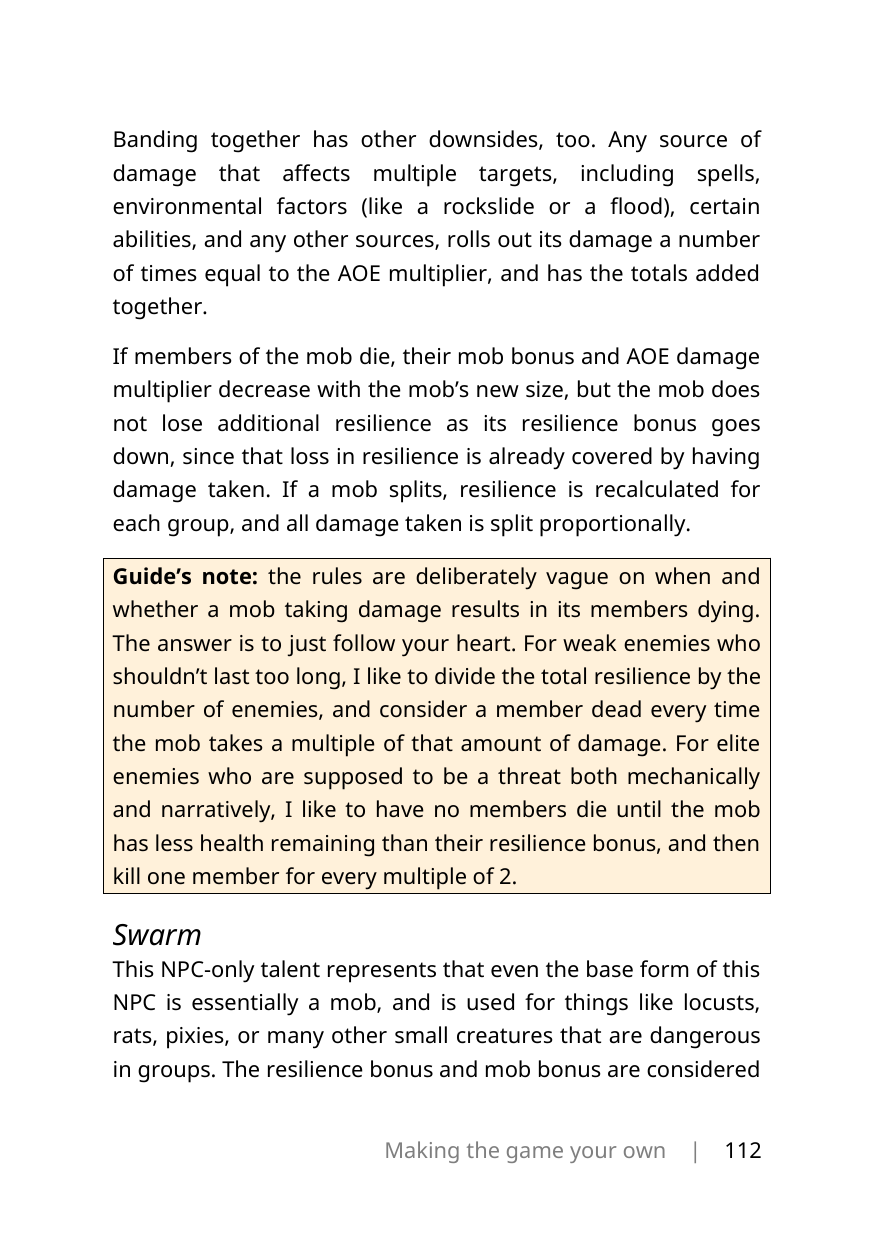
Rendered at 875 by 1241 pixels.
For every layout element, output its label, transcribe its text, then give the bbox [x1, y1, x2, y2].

text Guide’s note: the rules are deliberately vague on when and whether a mob taking damage results in its members dying. The answer is to just follow your heart. For weak enemies who shouldn’t last too long, I like to divide the total resilience by the number of enemies, and consider a member dead every time the mob takes a multiple of that amount of damage. For elite enemies who are supposed to be a threat both mechanically and narratively, I like to have no members die until the mob has less health remaining than their resilience bonus, and then kill one member for every multiple of 2. [104, 559, 770, 893]
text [112, 954, 762, 1083]
text Banding together has other downsides, too. Any source of damage that affects multiple targets, including spells, environmental factors (like a rockslide or a flood), certain abilities, and any other sources, rolls out its damage a number of times equal to the AOE multiplier, and has the totals added together. [112, 124, 762, 321]
text If members of the mob die, their mob bonus and AOE damage multiplier decrease with the mob’s new size, but the mob does not lose additional resilience as its resilience bonus goes down, since that loss in resilience is already covered by having damage taken. If a mob splits, resilience is recalculated for each group, and all damage taken is split proportionally. [112, 341, 762, 537]
subtitle Swarm [112, 914, 762, 954]
